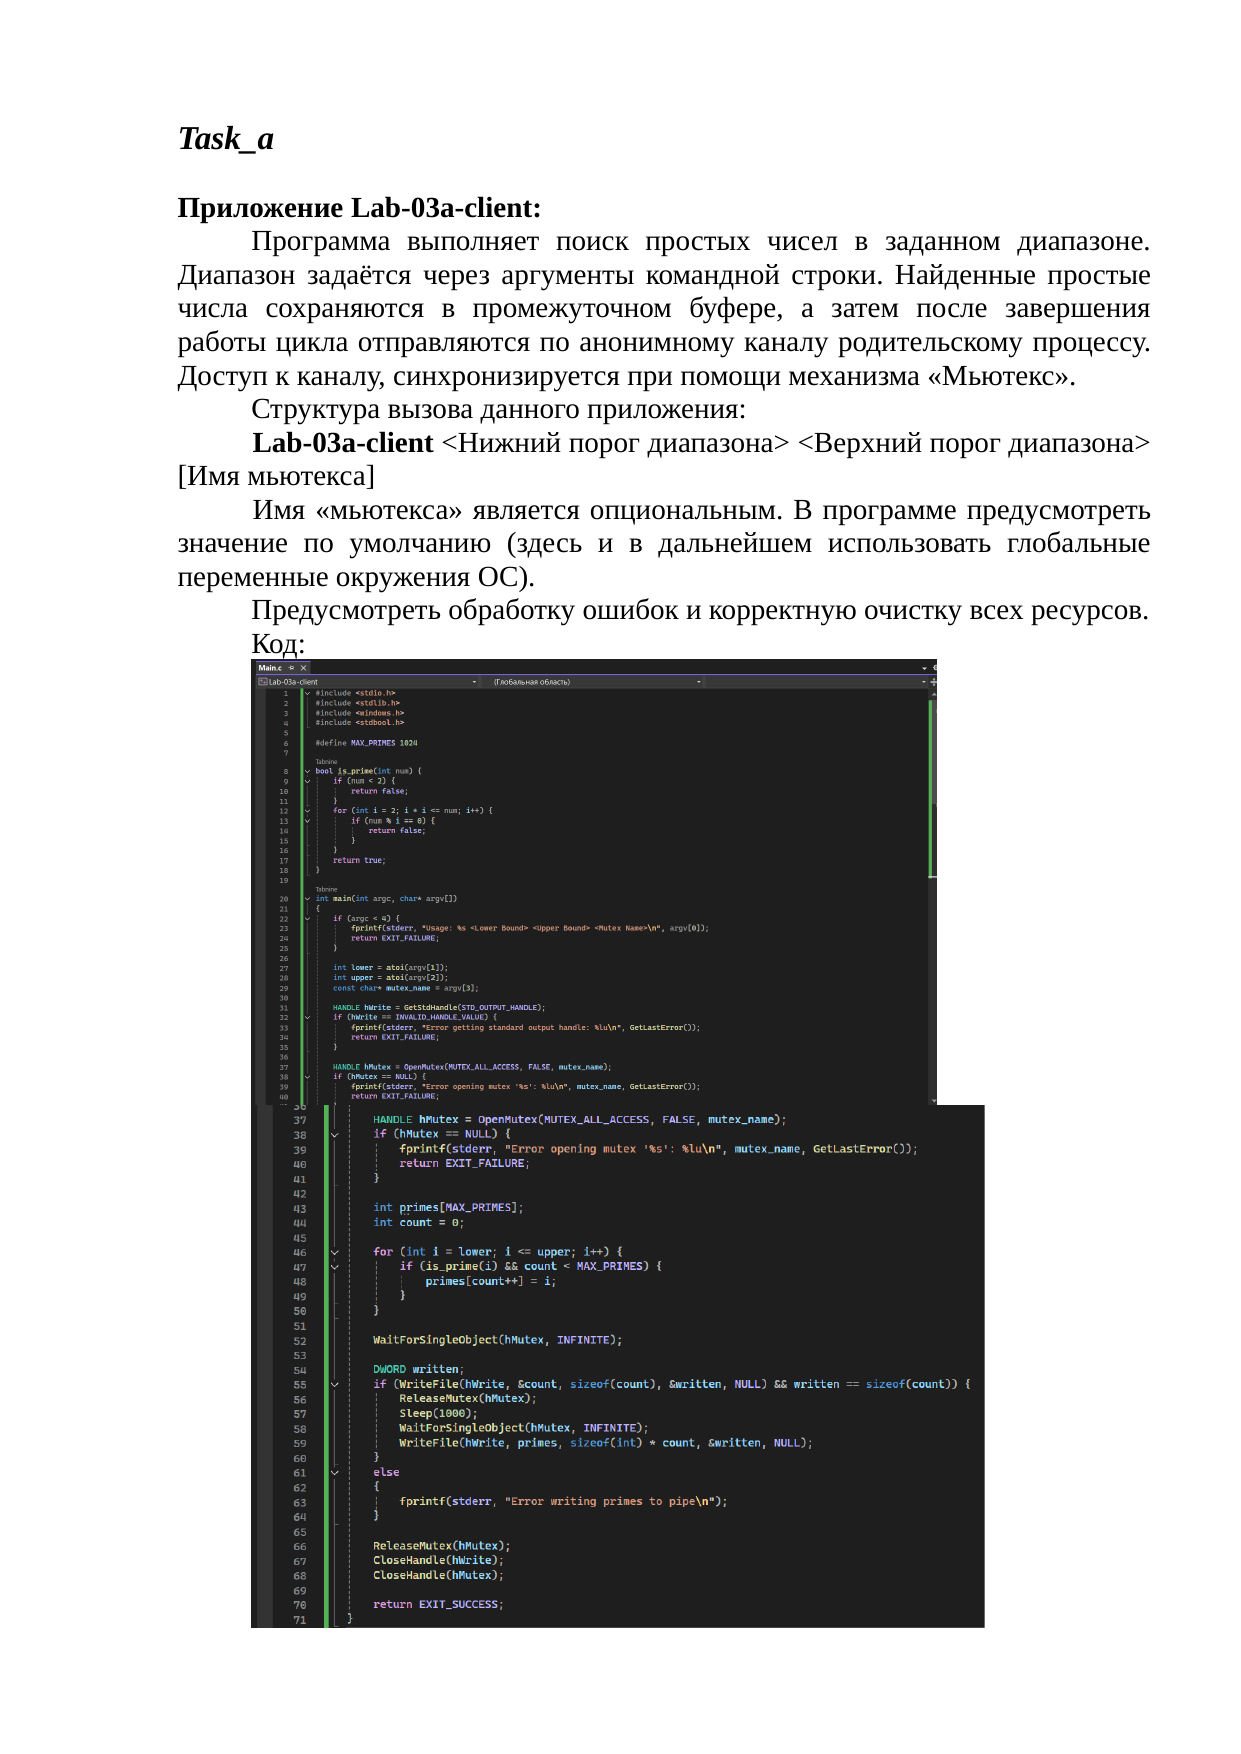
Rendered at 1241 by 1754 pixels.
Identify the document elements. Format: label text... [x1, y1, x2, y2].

text Имя «мьютекса» является опциональным. В программе предусмотреть значение по умолчанию (здесь и в дальнейшем использовать глобальные переменные окружения ОС). [177, 492, 1152, 592]
text Lab-03a-client <Нижний порог диапазона> <Верхний порог диапазона> [Имя мьютекса] [177, 425, 1152, 492]
text Структура вызова данного приложения: [177, 391, 1152, 425]
text Предусмотреть обработку ошибок и корректную очистку всех ресурсов. [177, 592, 1152, 626]
text Task_a [177, 118, 1152, 156]
picture [251, 659, 985, 1628]
text Код: [177, 626, 1152, 659]
text Приложение Lab-03a-client: [177, 190, 1152, 223]
text Программа выполняет поиск простых чисел в заданном диапазоне. Диапазон задаётся через аргументы командной строки. Найденные простые числа сохраняются в промежуточном буфере, а затем после завершения работы цикла отправляются по анонимному каналу родительскому процессу. Доступ к каналу, синхронизируется при помощи механизма «Мьютекс». [177, 223, 1152, 391]
